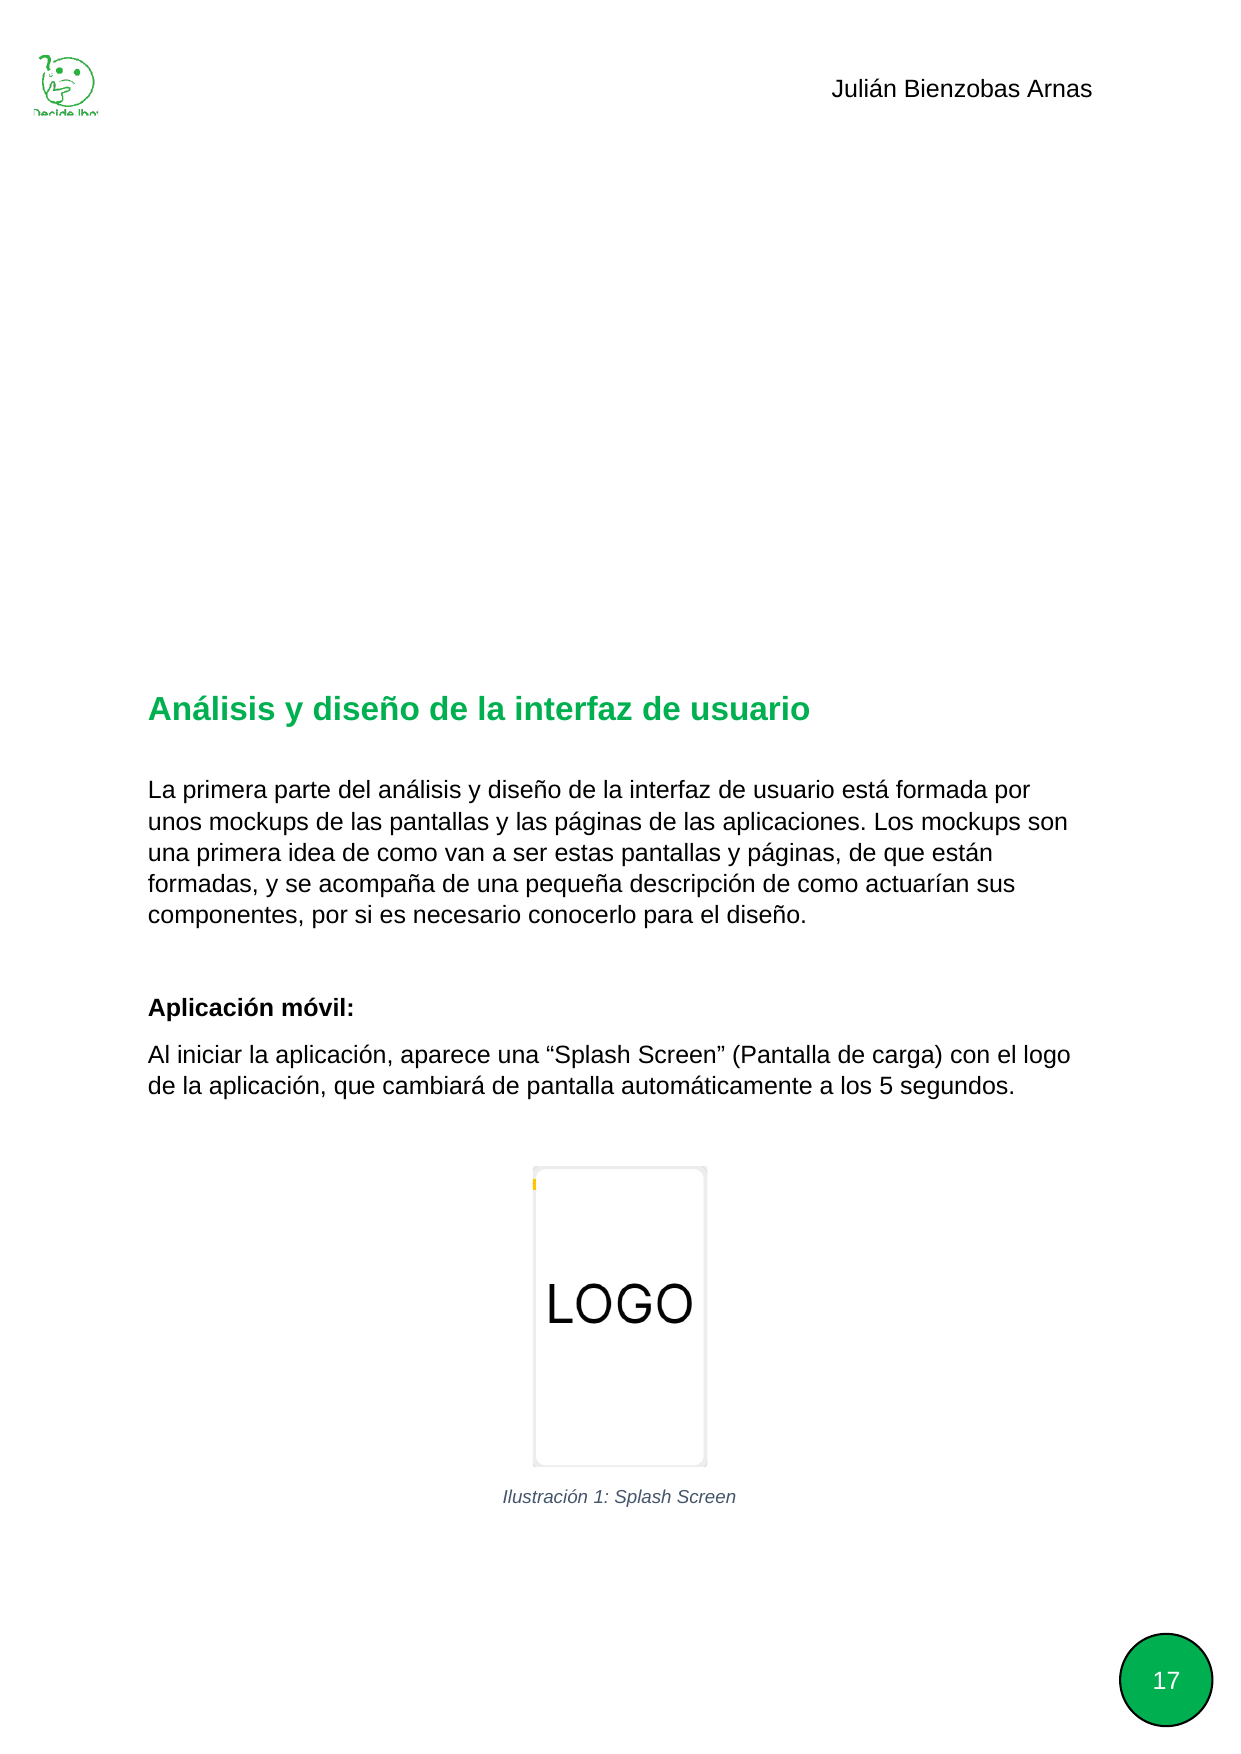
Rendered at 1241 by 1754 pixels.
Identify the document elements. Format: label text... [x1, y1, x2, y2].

picture [32, 55, 99, 114]
picture [532, 1166, 708, 1467]
text Aplicación móvil: [148, 992, 1092, 1021]
text Al iniciar la aplicación, aparece una “Splash Screen” (Pantalla de carga) con el logo de la aplicación, que cambiará de pantalla automáticamente a los 5 segundos. [148, 1040, 1092, 1100]
text La primera parte del análisis y diseño de la interfaz de usuario está formada por unos mockups de las pantallas y las páginas de las aplicaciones. Los mockups son una primera idea de como van a ser estas pantallas y páginas, de que están formadas, y se acompaña de una pequeña descripción de como actuarían sus componentes, por si es necesario conocerlo para el diseño. [148, 776, 1092, 928]
subtitle Análisis y diseño de la interfaz de usuario [148, 689, 1092, 727]
